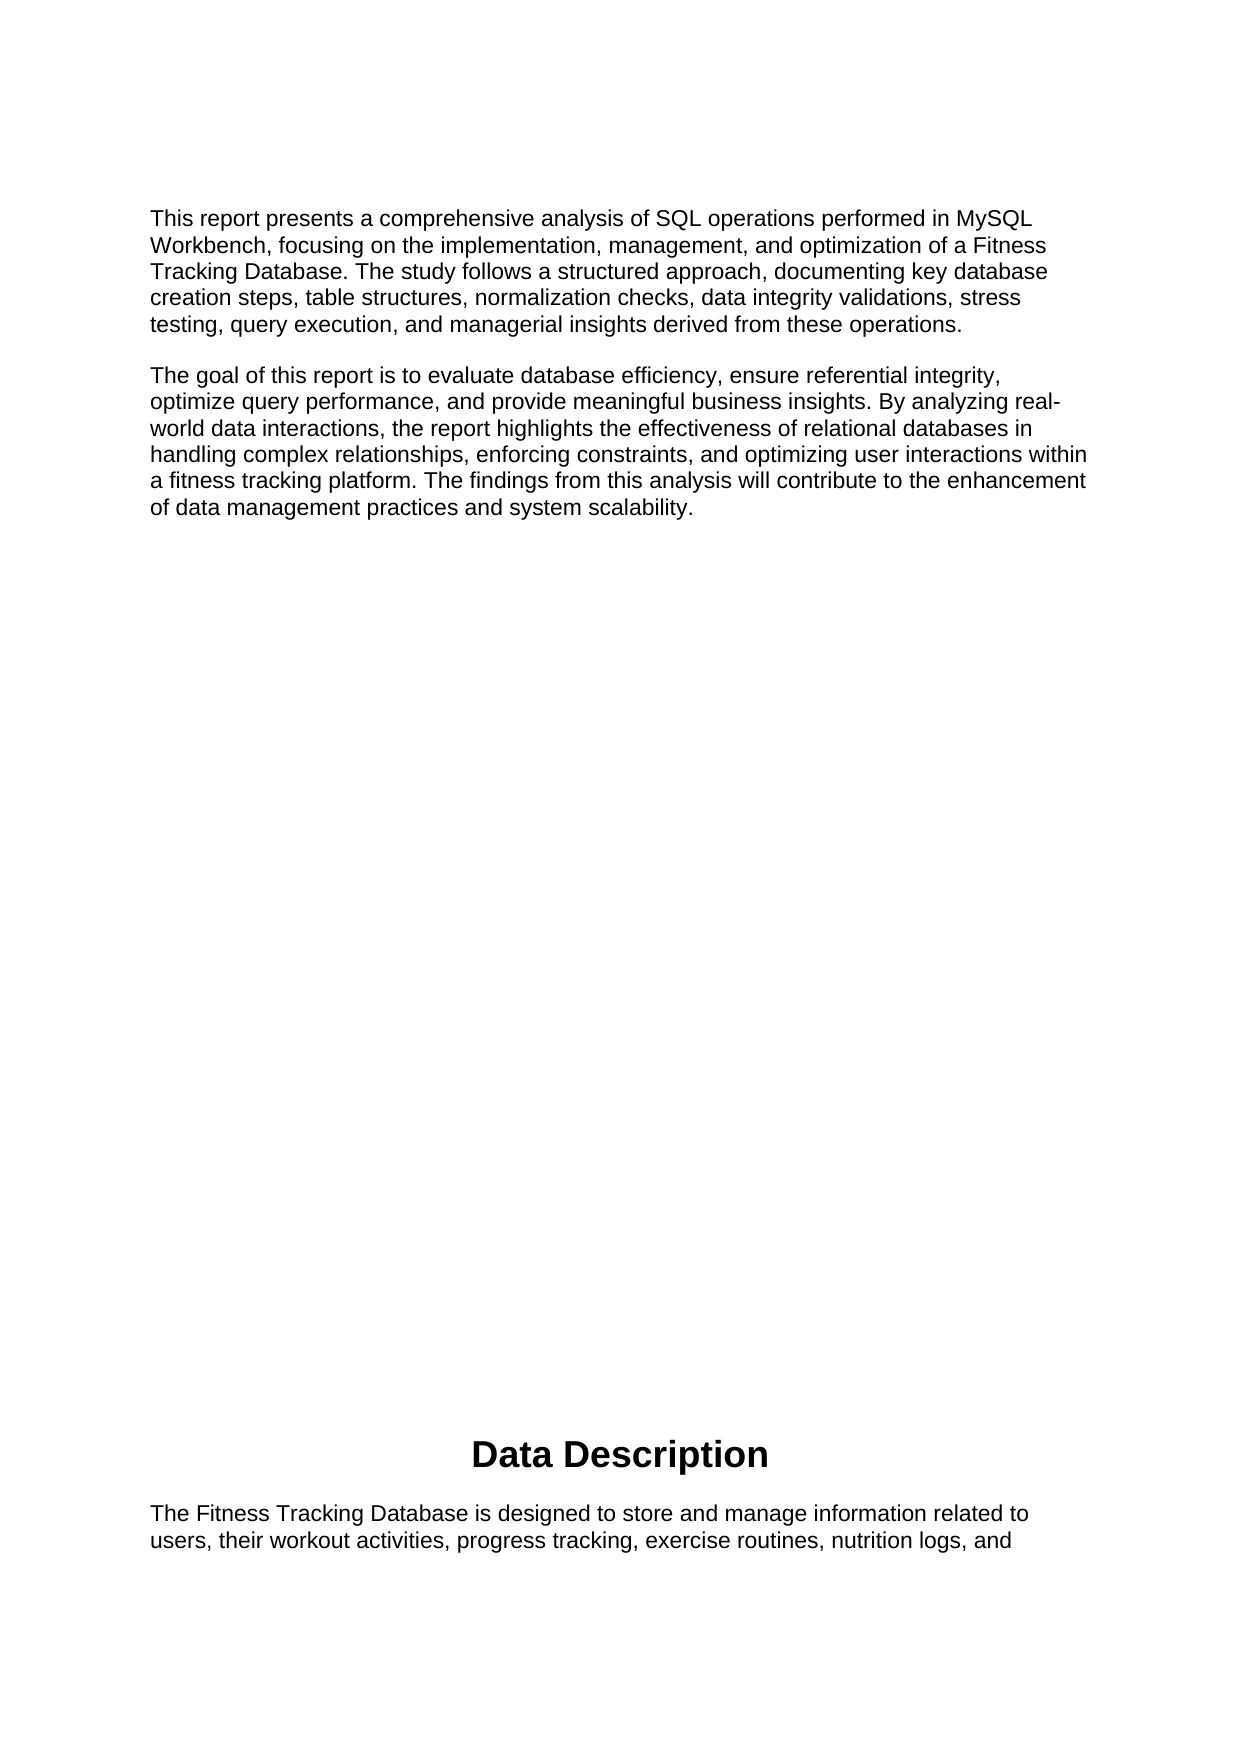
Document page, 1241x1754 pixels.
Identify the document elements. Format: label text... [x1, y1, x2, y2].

text The goal of this report is to evaluate database efficiency, ensure referential integrity, optimize query performance, and provide meaningful business insights. By analyzing real-world data interactions, the report highlights the effectiveness of relational databases in handling complex relationships, enforcing constraints, and optimizing user interactions within a fitness tracking platform. The findings from this analysis will contribute to the enhancement of data management practices and system scalability. [150, 362, 1090, 520]
text This report presents a comprehensive analysis of SQL operations performed in MySQL Workbench, focusing on the implementation, management, and optimization of a Fitness Tracking Database. The study follows a structured approach, documenting key database creation steps, table structures, normalization checks, data integrity validations, stress testing, query execution, and managerial insights derived from these operations. [150, 205, 1090, 337]
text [150, 1500, 1090, 1553]
subtitle Data Description [150, 1432, 1090, 1475]
